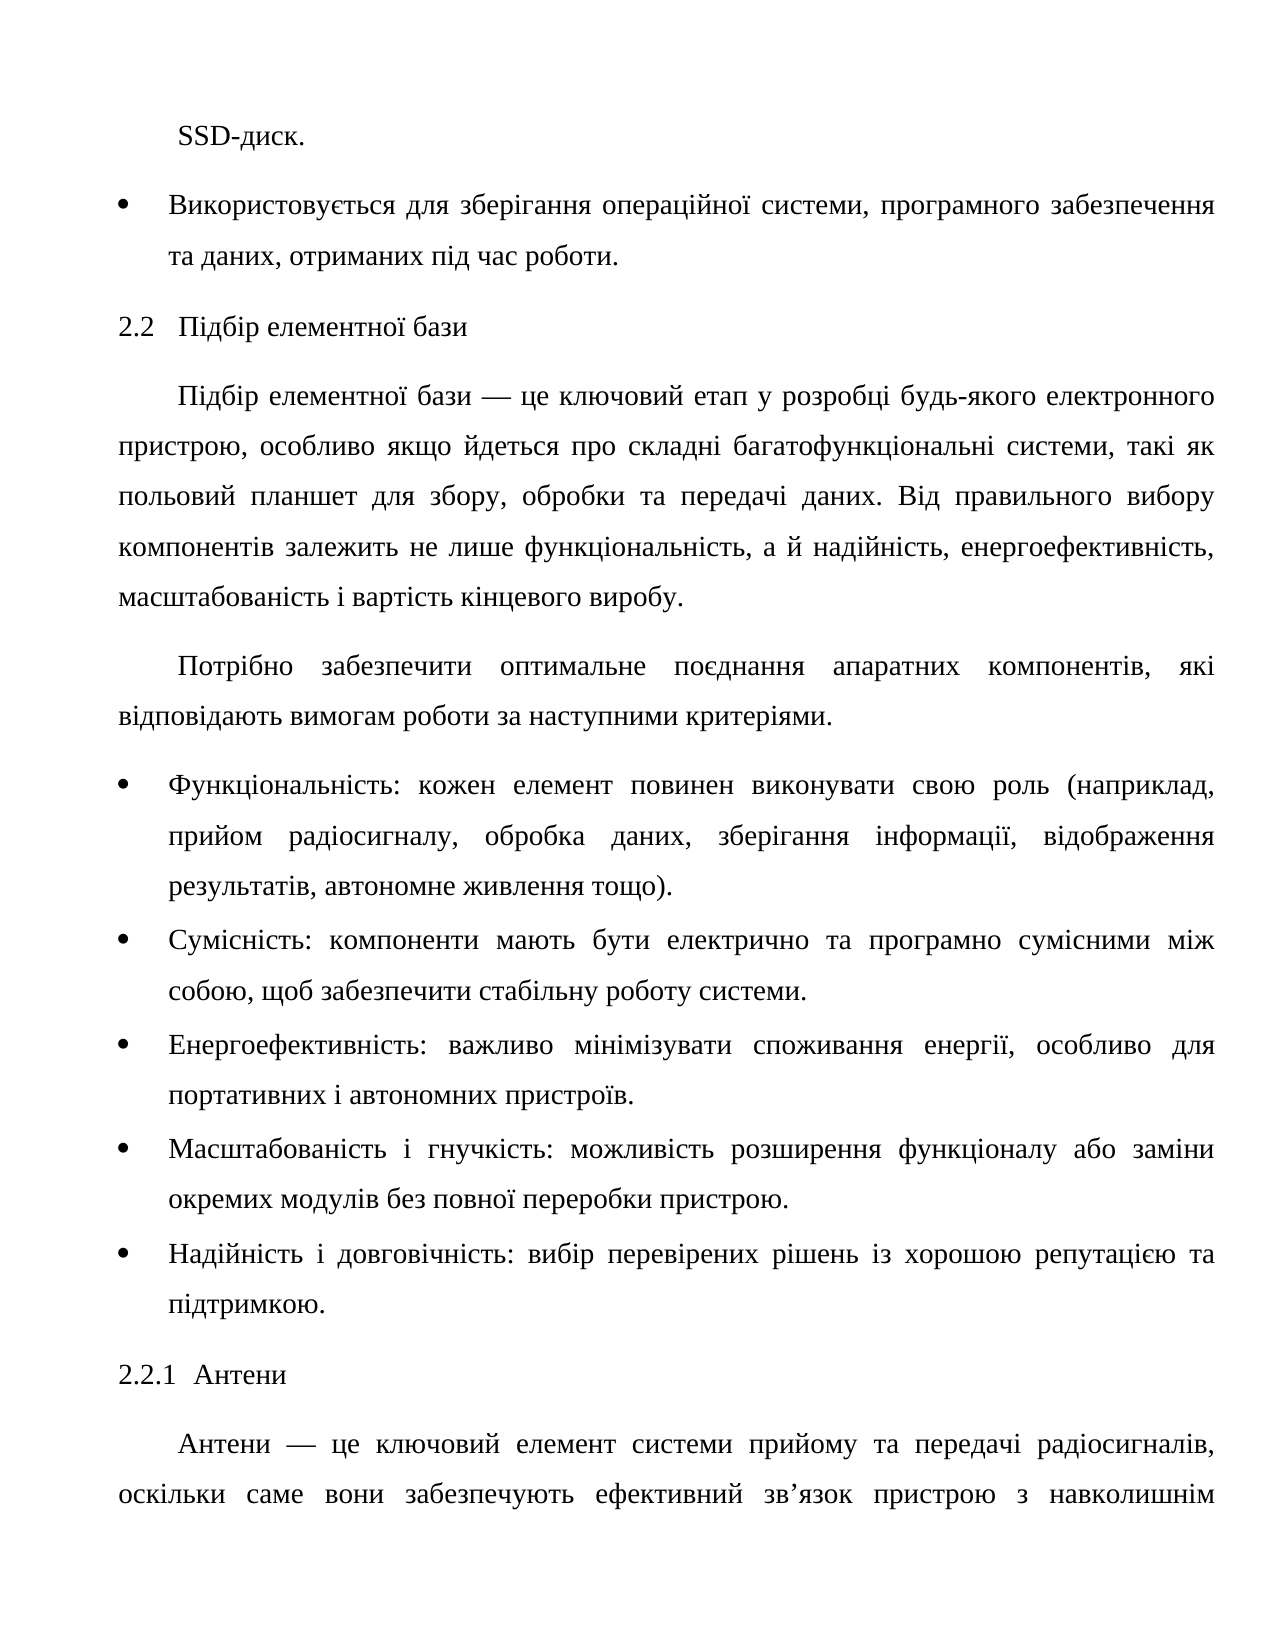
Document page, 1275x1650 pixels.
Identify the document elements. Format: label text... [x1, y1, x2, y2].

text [118, 1426, 1216, 1510]
list Сумісність: компоненти мають бути електрично та програмно сумісними між собою, щоб забезпечити стабільну роботу системи. [118, 922, 1216, 1006]
subtitle Антени [118, 1357, 1216, 1391]
subtitle Підбір елементної бази [118, 309, 1216, 342]
text SSD-диск. [118, 118, 1216, 152]
list Енергоефективність: важливо мінімізувати споживання енергії, особливо для портативних і автономних пристроїв. [118, 1027, 1216, 1111]
list Використовується для зберігання операційної системи, програмного забезпечення та даних, отриманих під час роботи. [118, 187, 1216, 271]
list Функціональність: кожен елемент повинен виконувати свою роль (наприклад, прийом радіосигналу, обробка даних, зберігання інформації, відображення результатів, автономне живлення тощо). [118, 767, 1216, 902]
list Надійність і довговічність: вибір перевірених рішень із хорошою репутацією та підтримкою. [118, 1236, 1216, 1320]
text Потрібно забезпечити оптимальне поєднання апаратних компонентів, які відповідають вимогам роботи за наступними критеріями. [118, 648, 1216, 732]
text Підбір елементної бази — це ключовий етап у розробці будь-якого електронного пристрою, особливо якщо йдеться про складні багатофункціональні системи, такі як польовий планшет для збору, обробки та передачі даних. Від правильного вибору компонентів залежить не лише функціональність, а й надійність, енергоефективність, масштабованість і вартість кінцевого виробу. [118, 378, 1216, 613]
list Масштабованість і гнучкість: можливість розширення функціоналу або заміни окремих модулів без повної переробки пристрою. [118, 1131, 1216, 1215]
